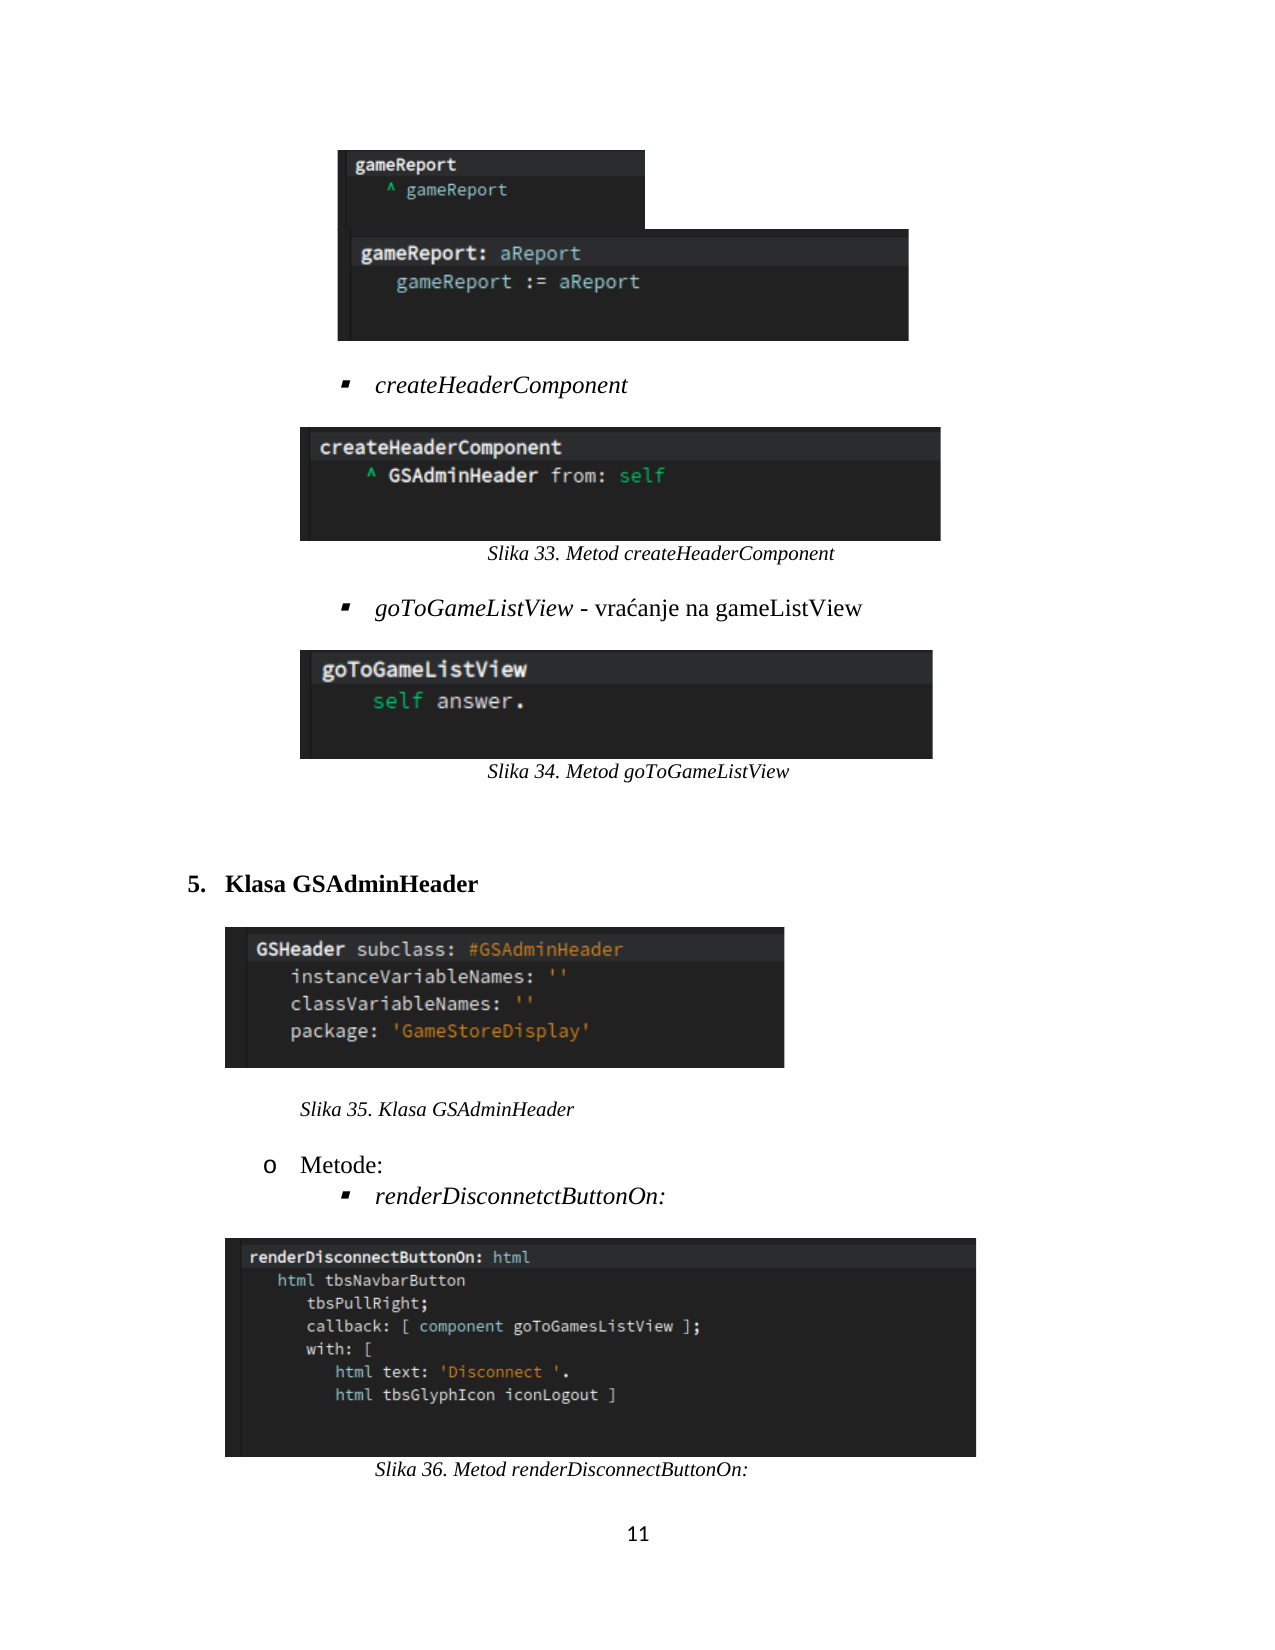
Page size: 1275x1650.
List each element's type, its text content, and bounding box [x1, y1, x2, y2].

list Klasa GSAdminHeader [187, 869, 1125, 898]
picture [300, 650, 933, 759]
list Slika 36. Metod renderDisconnectButtonOn: [375, 1457, 1125, 1481]
list Slika 34. Metod goToGameListView [487, 759, 1125, 783]
picture [337, 150, 909, 341]
list Slika 33. Metod createHeaderComponent [487, 541, 1125, 564]
list renderDisconnetctButtonOn: [337, 1181, 1125, 1209]
list Metode: [262, 1150, 1125, 1181]
list goToGameListView - vraćanje na gameListView [337, 593, 1125, 622]
picture [300, 427, 941, 541]
picture [225, 1238, 977, 1457]
list Slika 35. Klasa GSAdminHeader [300, 1097, 1125, 1121]
list createHeaderComponent [337, 370, 1125, 398]
picture [225, 927, 785, 1068]
